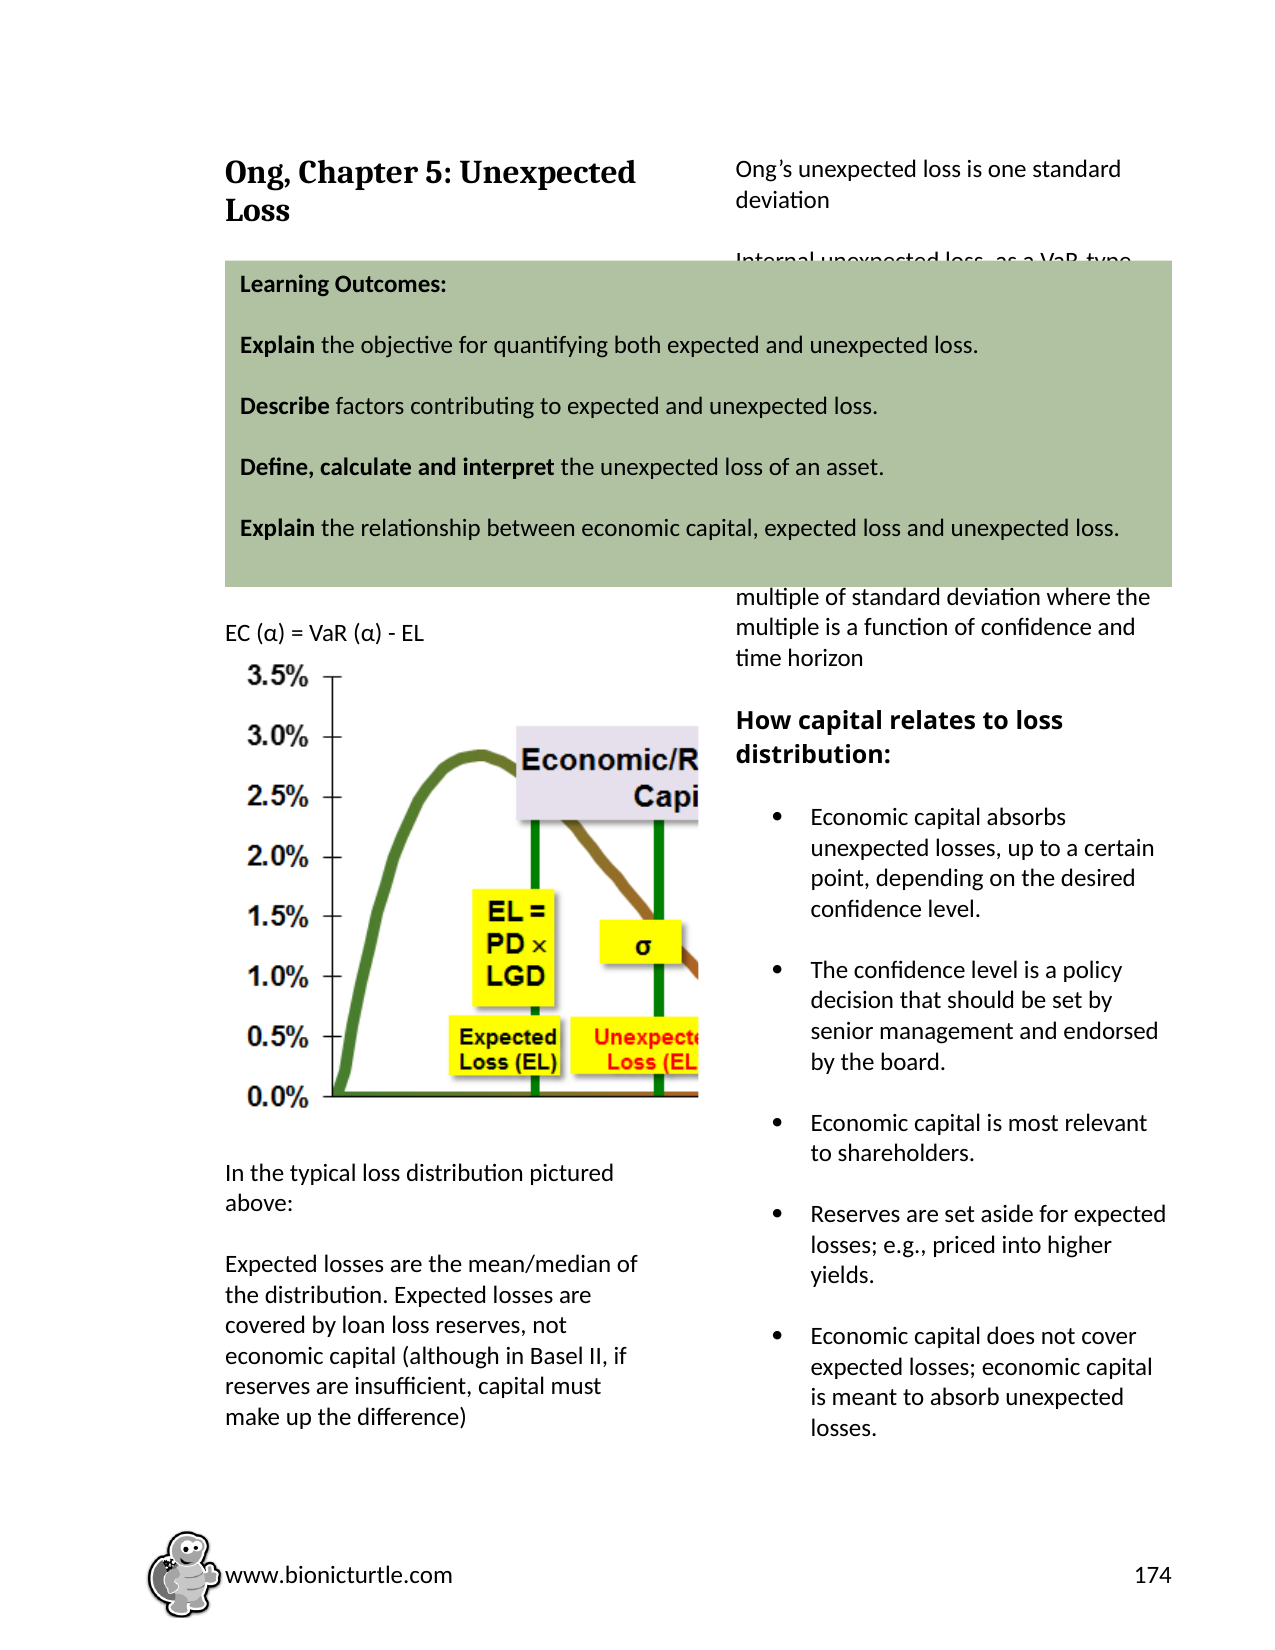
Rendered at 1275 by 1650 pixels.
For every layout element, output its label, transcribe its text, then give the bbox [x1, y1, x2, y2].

text Expected losses are the mean/median of the distribution. Expected losses are covered by loan loss reserves, not economic capital (although in Basel II, if reserves are insufficient, capital must make up the difference) [225, 1248, 662, 1432]
text In the typical loss distribution pictured above: [225, 1157, 662, 1218]
text Ong’s unexpected loss is one standard deviation [735, 153, 1172, 214]
list Economic capital absorbs unexpected losses, up to a certain point, depending on the desired confidence level. [773, 802, 1172, 924]
subtitle How capital relates to loss distribution: [735, 703, 1172, 771]
subtitle Ong, Chapter 5: Unexpected Loss [225, 153, 662, 230]
picture [225, 648, 699, 1127]
list Economic capital does not cover expected losses; economic capital is meant to absorb unexpected losses. [773, 1320, 1172, 1442]
list The confidence level is a policy decision that should be set by senior management and endorsed by the board. [773, 954, 1172, 1076]
list Reserves are set aside for expected losses; e.g., priced into higher yields. [773, 1198, 1172, 1290]
list Economic capital is most relevant to shareholders. [773, 1107, 1172, 1168]
text All of the unexpected losses (e.g., Ong’s, internal, regulatory) share in common: they are, like value at risk (VaR), some multiple of standard deviation where the multiple is a function of confidence and time horizon [735, 587, 1172, 672]
text EC (α) = VaR (α) - EL [225, 617, 662, 648]
